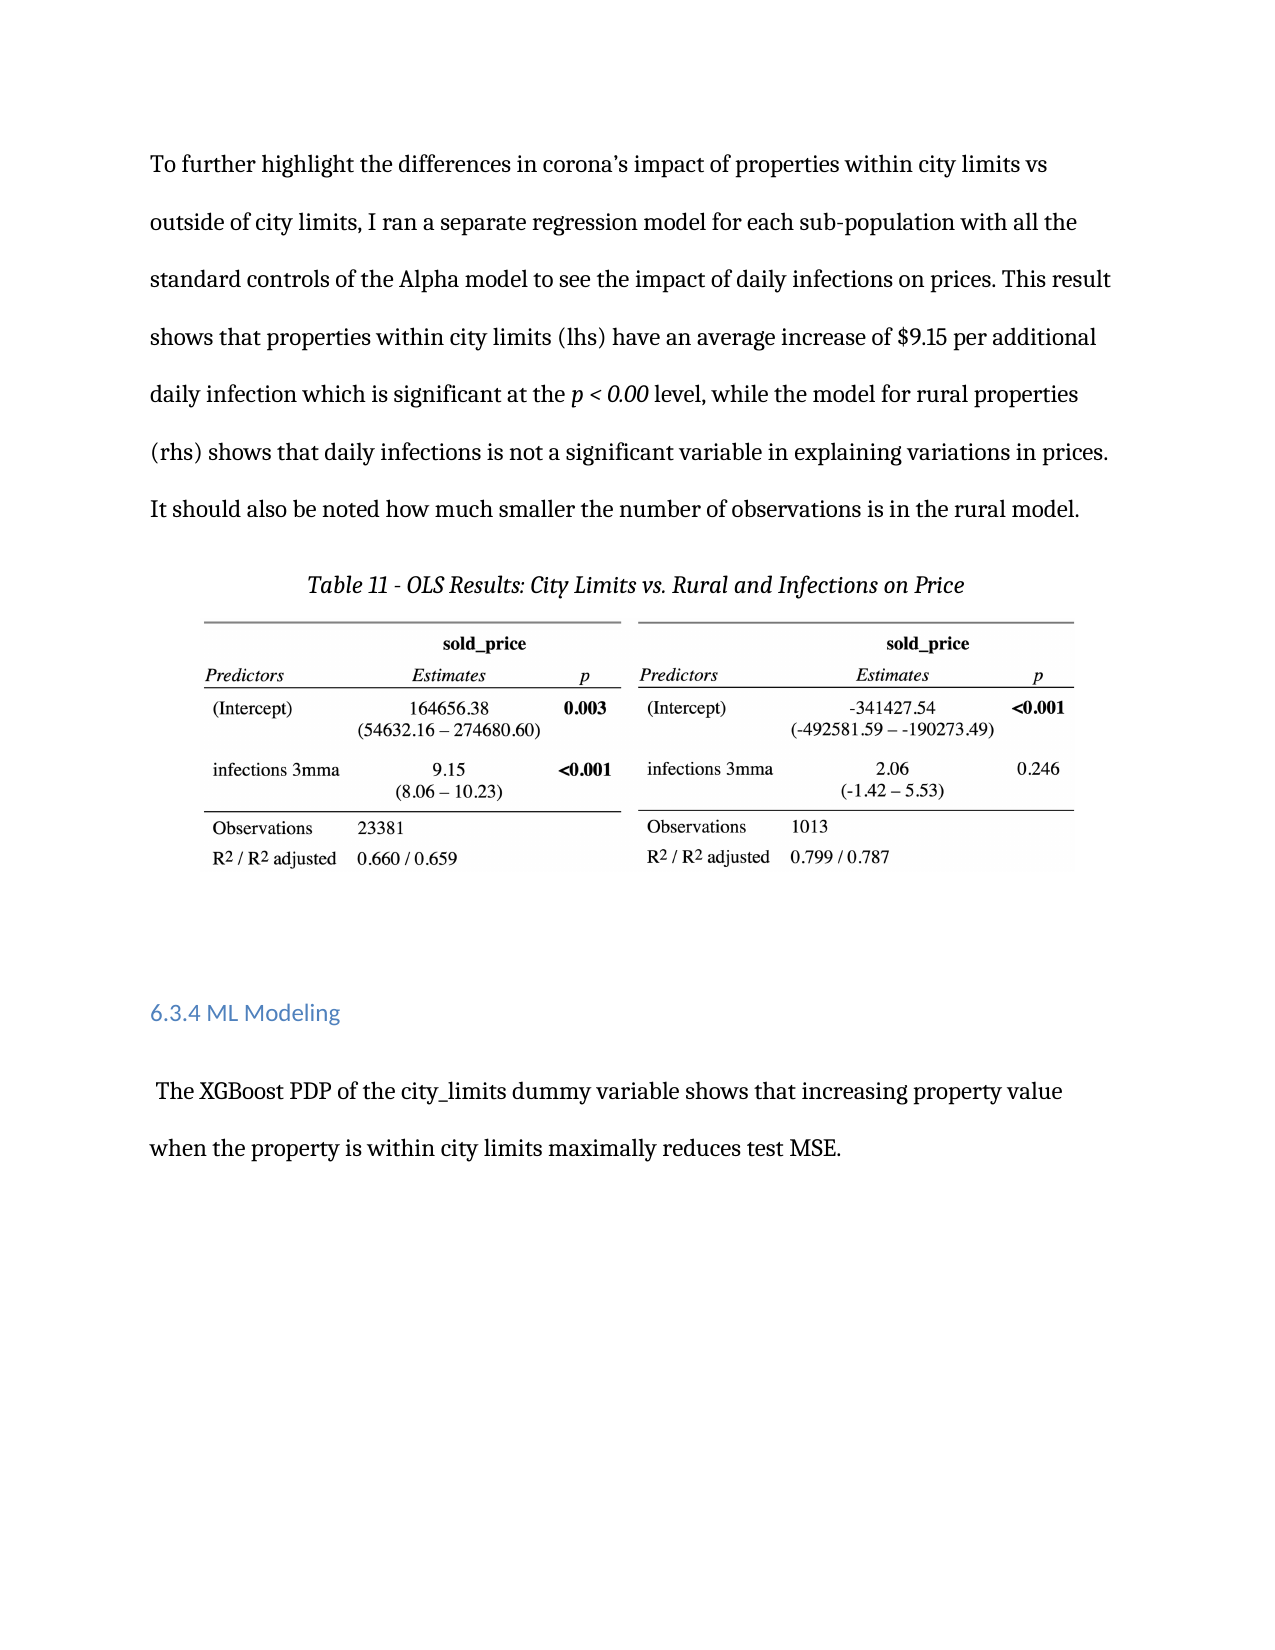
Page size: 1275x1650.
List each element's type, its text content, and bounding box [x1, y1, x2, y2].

subtitle 6.3.4 ML Modeling [150, 997, 1125, 1028]
text The XGBoost PDP of the city_limits dummy variable shows that increasing property value when the property is within city limits maximally reduces test MSE. [150, 1077, 1125, 1163]
text To further highlight the differences in corona’s impact of properties within city limits vs outside of city limits, I ran a separate regression model for each sub-population with all the standard controls of the Alpha model to see the impact of daily infections on prices. This result shows that properties within city limits (lhs) have an average increase of $9.15 per additional daily infection which is significant at the p < 0.00 level, while the model for rural properties (rhs) shows that daily infections is not a significant variable in explaining variations in prices. It should also be noted how much smaller the number of observations is in the rural model. [150, 150, 1125, 524]
text Table 11 - OLS Results: City Limits vs. Rural and Infections on Price [150, 571, 1125, 600]
picture [200, 618, 1075, 872]
